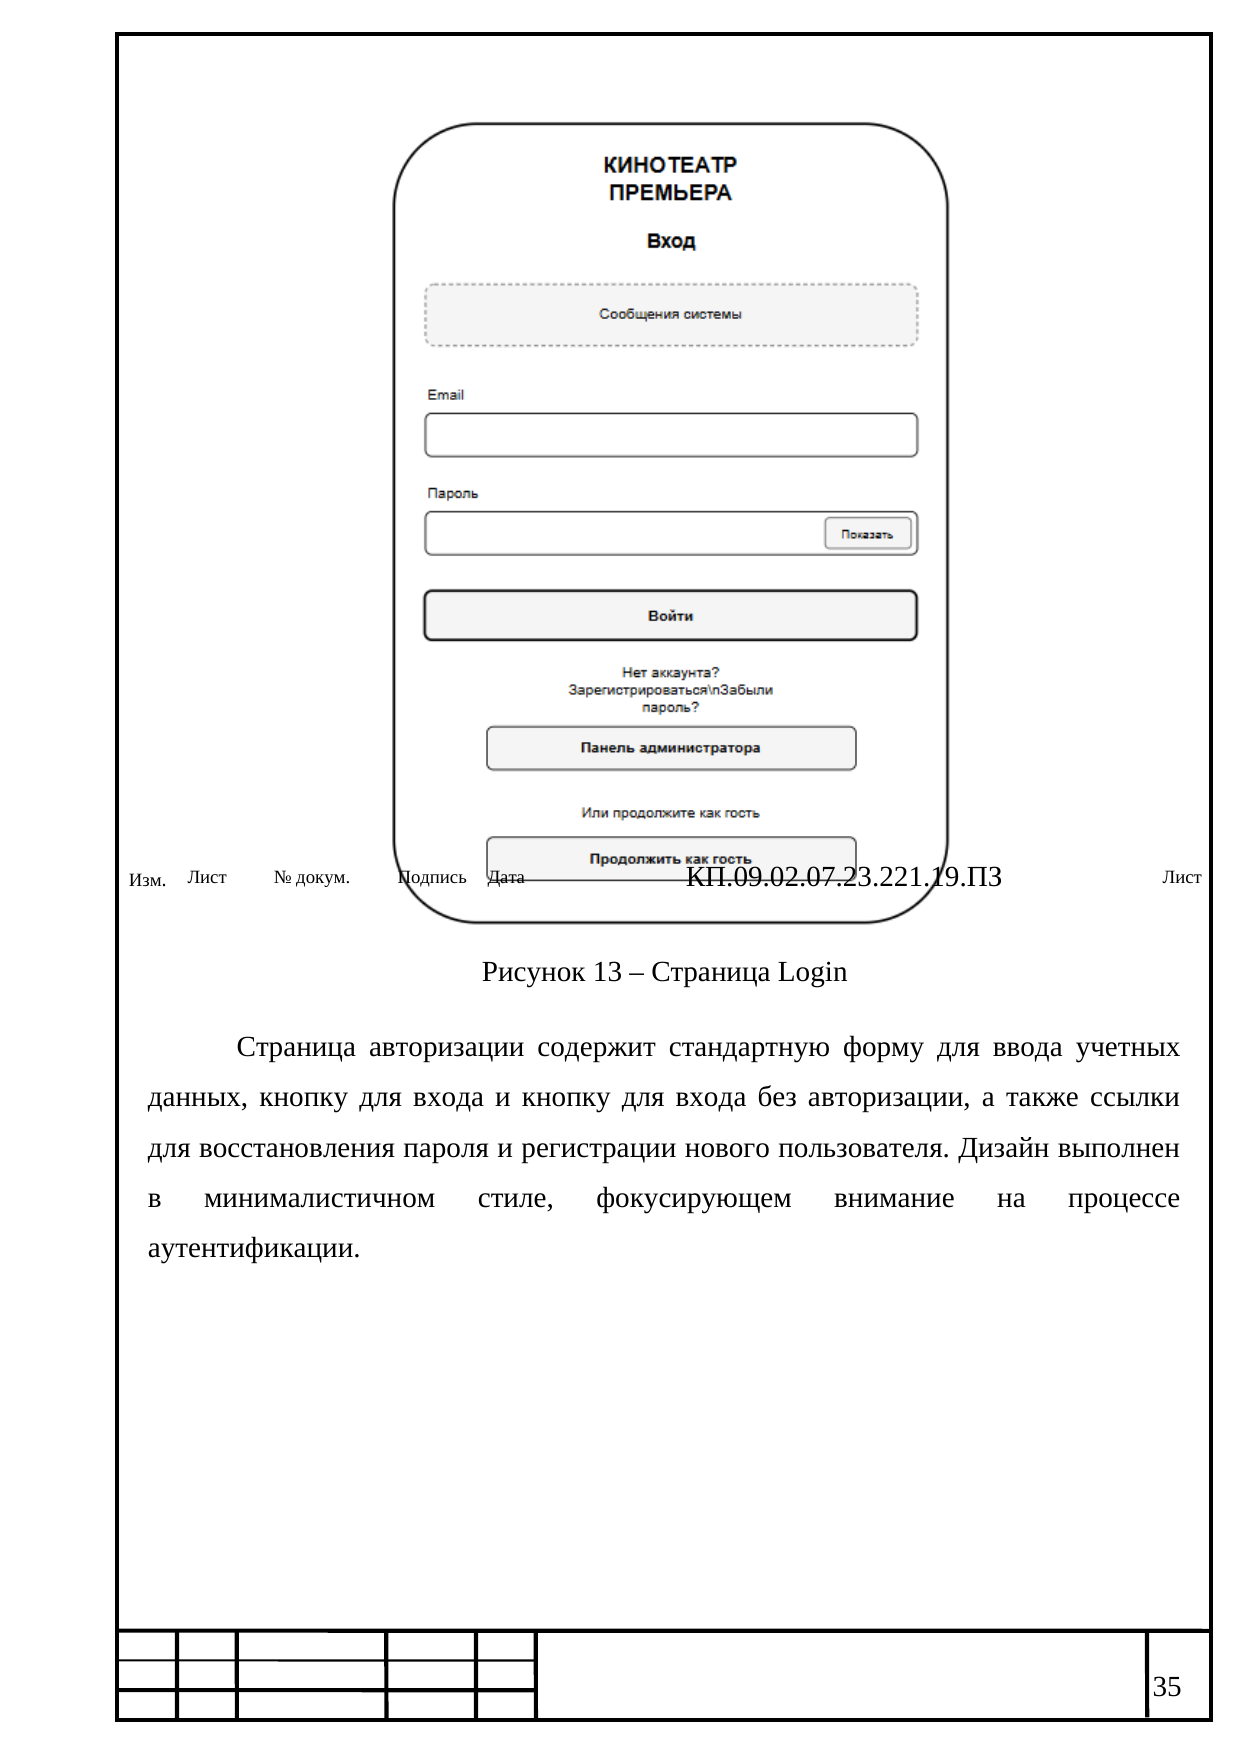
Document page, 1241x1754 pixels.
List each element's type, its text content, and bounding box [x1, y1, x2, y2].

text Рисунок 13 – Страница Login [148, 954, 1181, 987]
text Страница авторизации содержит стандартную форму для ввода учетных данных, кнопку для входа и кнопку для входа без авторизации, а также ссылки для восстановления пароля и регистрации нового пользователя. Дизайн выполнен в минималистичном стиле, фокусирующем внимание на процессе аутентификации. [148, 1029, 1181, 1264]
picture [365, 118, 964, 929]
